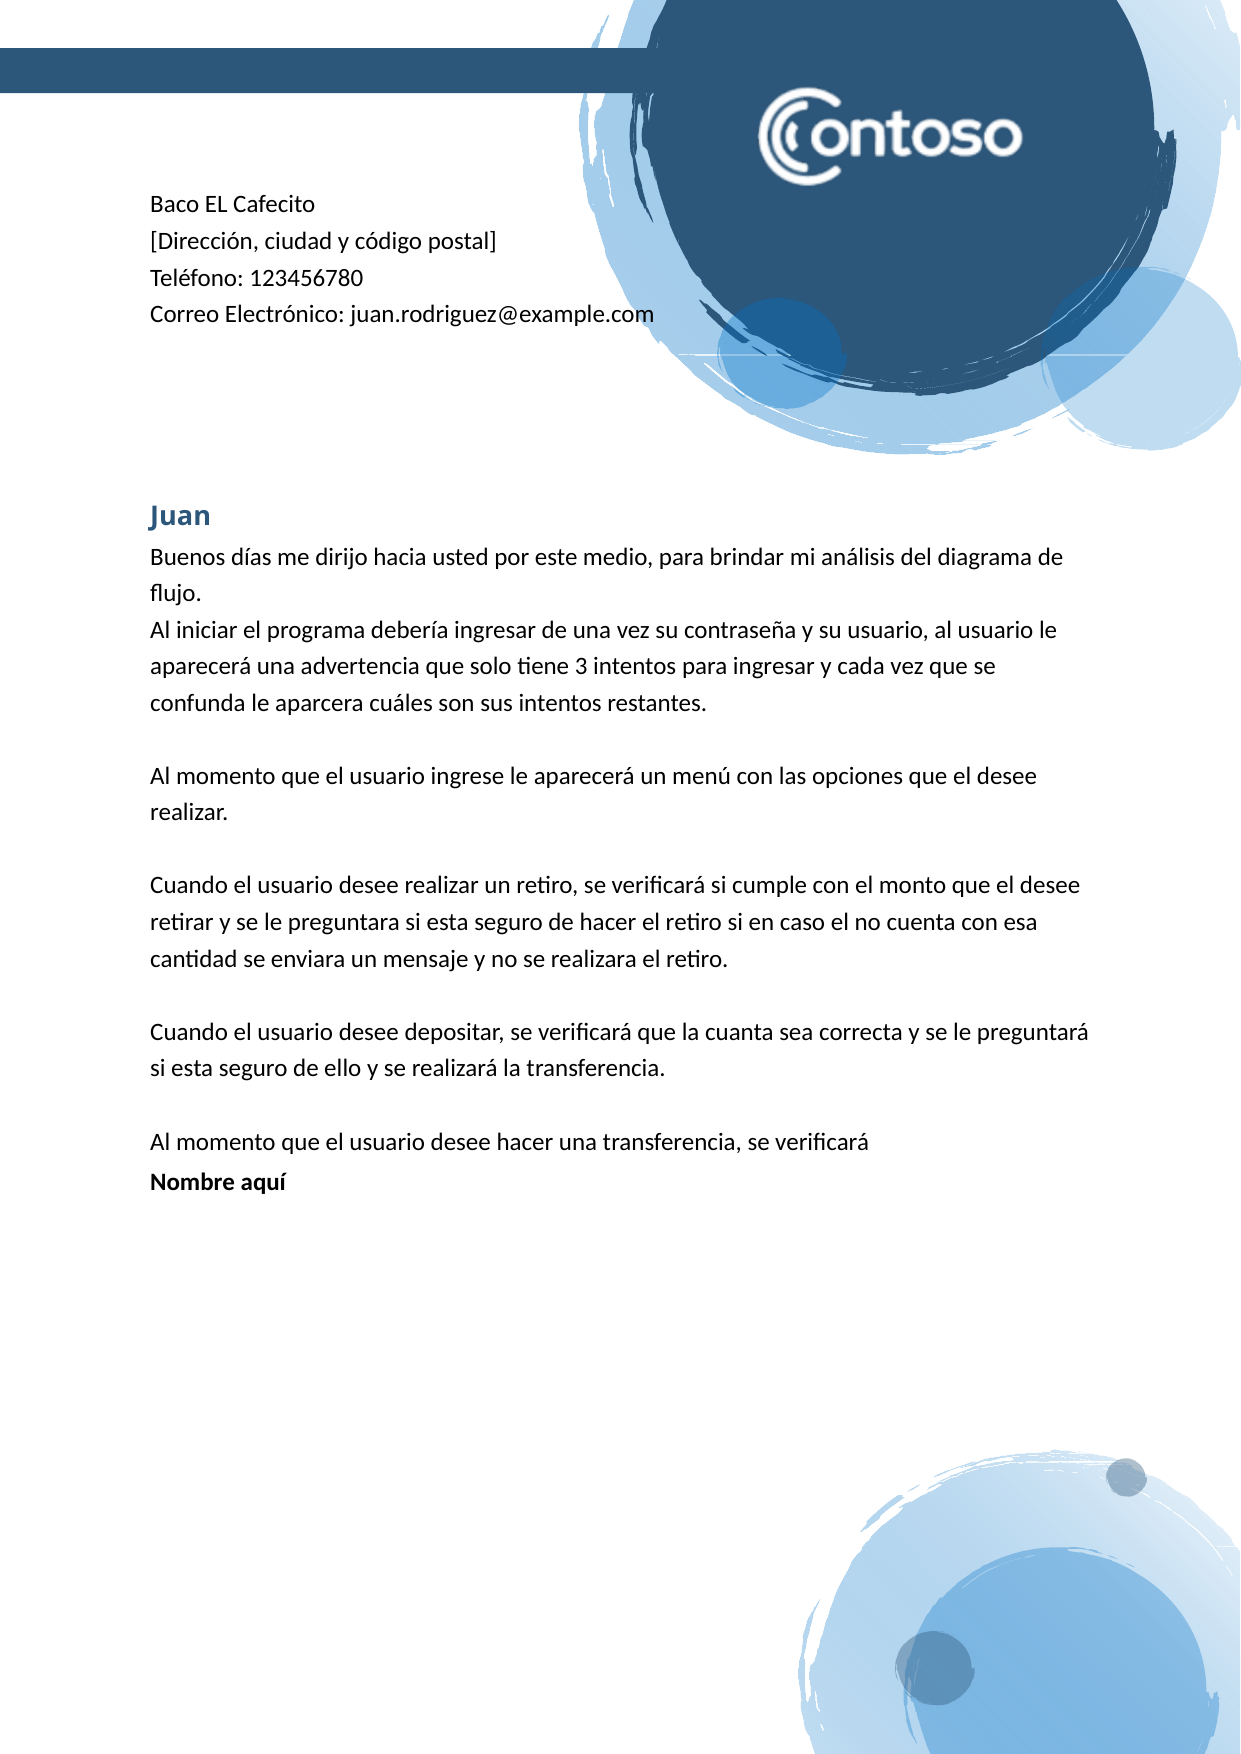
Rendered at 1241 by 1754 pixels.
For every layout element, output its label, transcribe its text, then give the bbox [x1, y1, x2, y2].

text Al iniciar el programa debería ingresar de una vez su contraseña y su usuario, al usuario le aparecerá una advertencia que solo tiene 3 intentos para ingresar y cada vez que se confunda le aparcera cuáles son sus intentos restantes. [150, 614, 1090, 717]
text Cuando el usuario desee realizar un retiro, se verificará si cumple con el monto que el desee retirar y se le preguntara si esta seguro de hacer el retiro si en caso el no cuenta con esa cantidad se enviara un mensaje y no se realizara el retiro. [150, 870, 1090, 973]
text Juan [150, 496, 1090, 533]
text Teléfono: 123456780 [150, 262, 1090, 292]
text Al momento que el usuario ingrese le aparecerá un menú con las opciones que el desee realizar. [150, 760, 1090, 827]
picture [749, 79, 1032, 188]
text Al momento que el usuario desee hacer una transferencia, se verificará [150, 1126, 1090, 1156]
text Buenos días me dirijo hacia usted por este medio, para brindar mi análisis del diagrama de flujo. [150, 541, 1090, 608]
text Correo Electrónico: juan.rodriguez@example.com [150, 298, 1090, 329]
text Baco EL Cafecito [150, 189, 1090, 219]
text Cuando el usuario desee depositar, se verificará que la cuanta sea correcta y se le preguntará si esta seguro de ello y se realizará la transferencia. [150, 1016, 1090, 1083]
